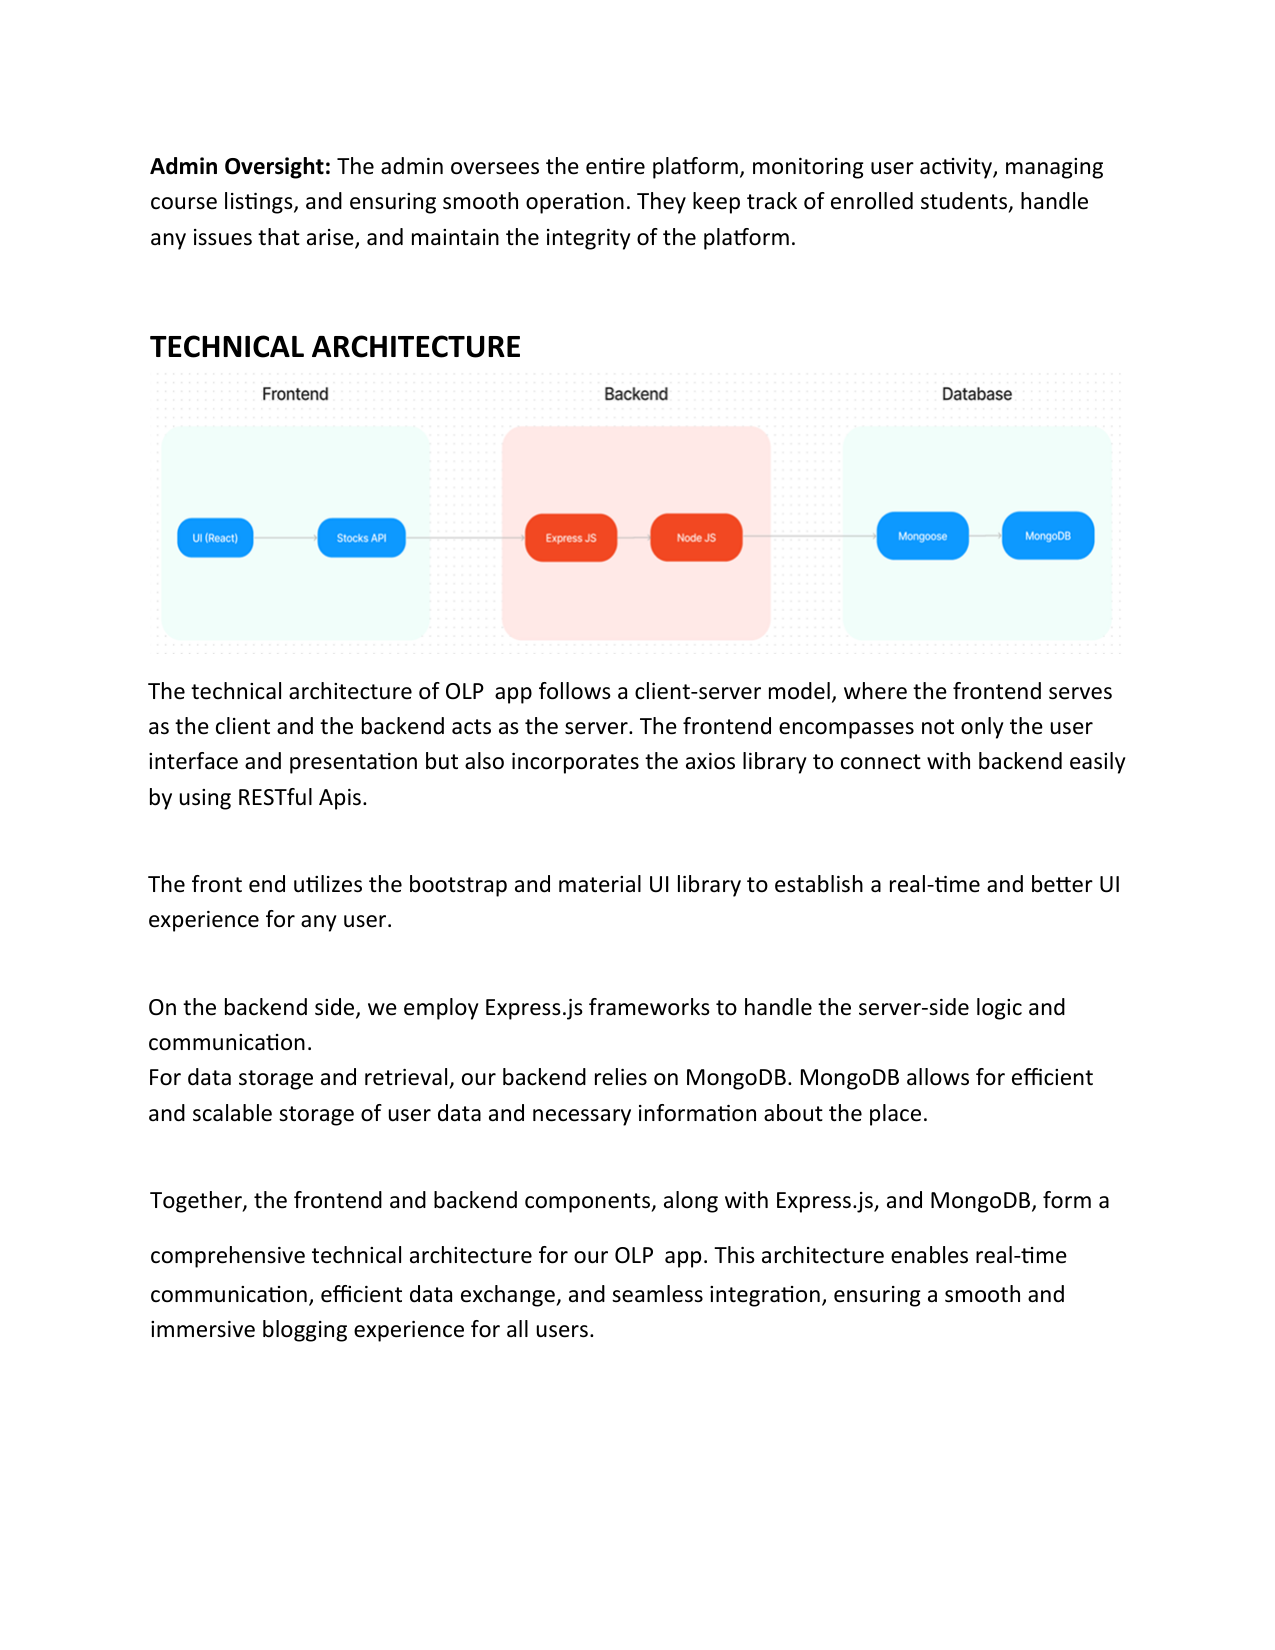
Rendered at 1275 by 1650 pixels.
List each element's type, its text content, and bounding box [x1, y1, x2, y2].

text For data storage and retrieval, our backend relies on MongoDB. MongoDB allows for efficient and scalable storage of user data and necessary information about the place. [148, 1061, 1127, 1127]
picture [150, 369, 1125, 654]
text The front end utilizes the bootstrap and material UI library to establish a real-time and better UI experience for any user. [148, 868, 1127, 934]
text Admin Oversight: The admin oversees the entire platform, monitoring user activity, managing course listings, and ensuring smooth operation. They keep track of enrolled students, handle any issues that arise, and maintain the integrity of the platform. [150, 150, 1125, 251]
text Together, the frontend and backend components, along with Express.js, and MongoDB, form a comprehensive technical architecture for our OLP app. This architecture enables real-time communication, efficient data exchange, and seamless integration, ensuring a smooth and immersive blogging experience for all users. [150, 1184, 1125, 1344]
text The technical architecture of OLP app follows a client-server model, where the frontend serves as the client and the backend acts as the server. The frontend encompasses not only the user interface and presentation but also incorporates the axios library to connect with backend easily by using RESTful Apis. [148, 675, 1127, 811]
text On the backend side, we employ Express.js frameworks to handle the server-side logic and communication. [148, 991, 1127, 1057]
